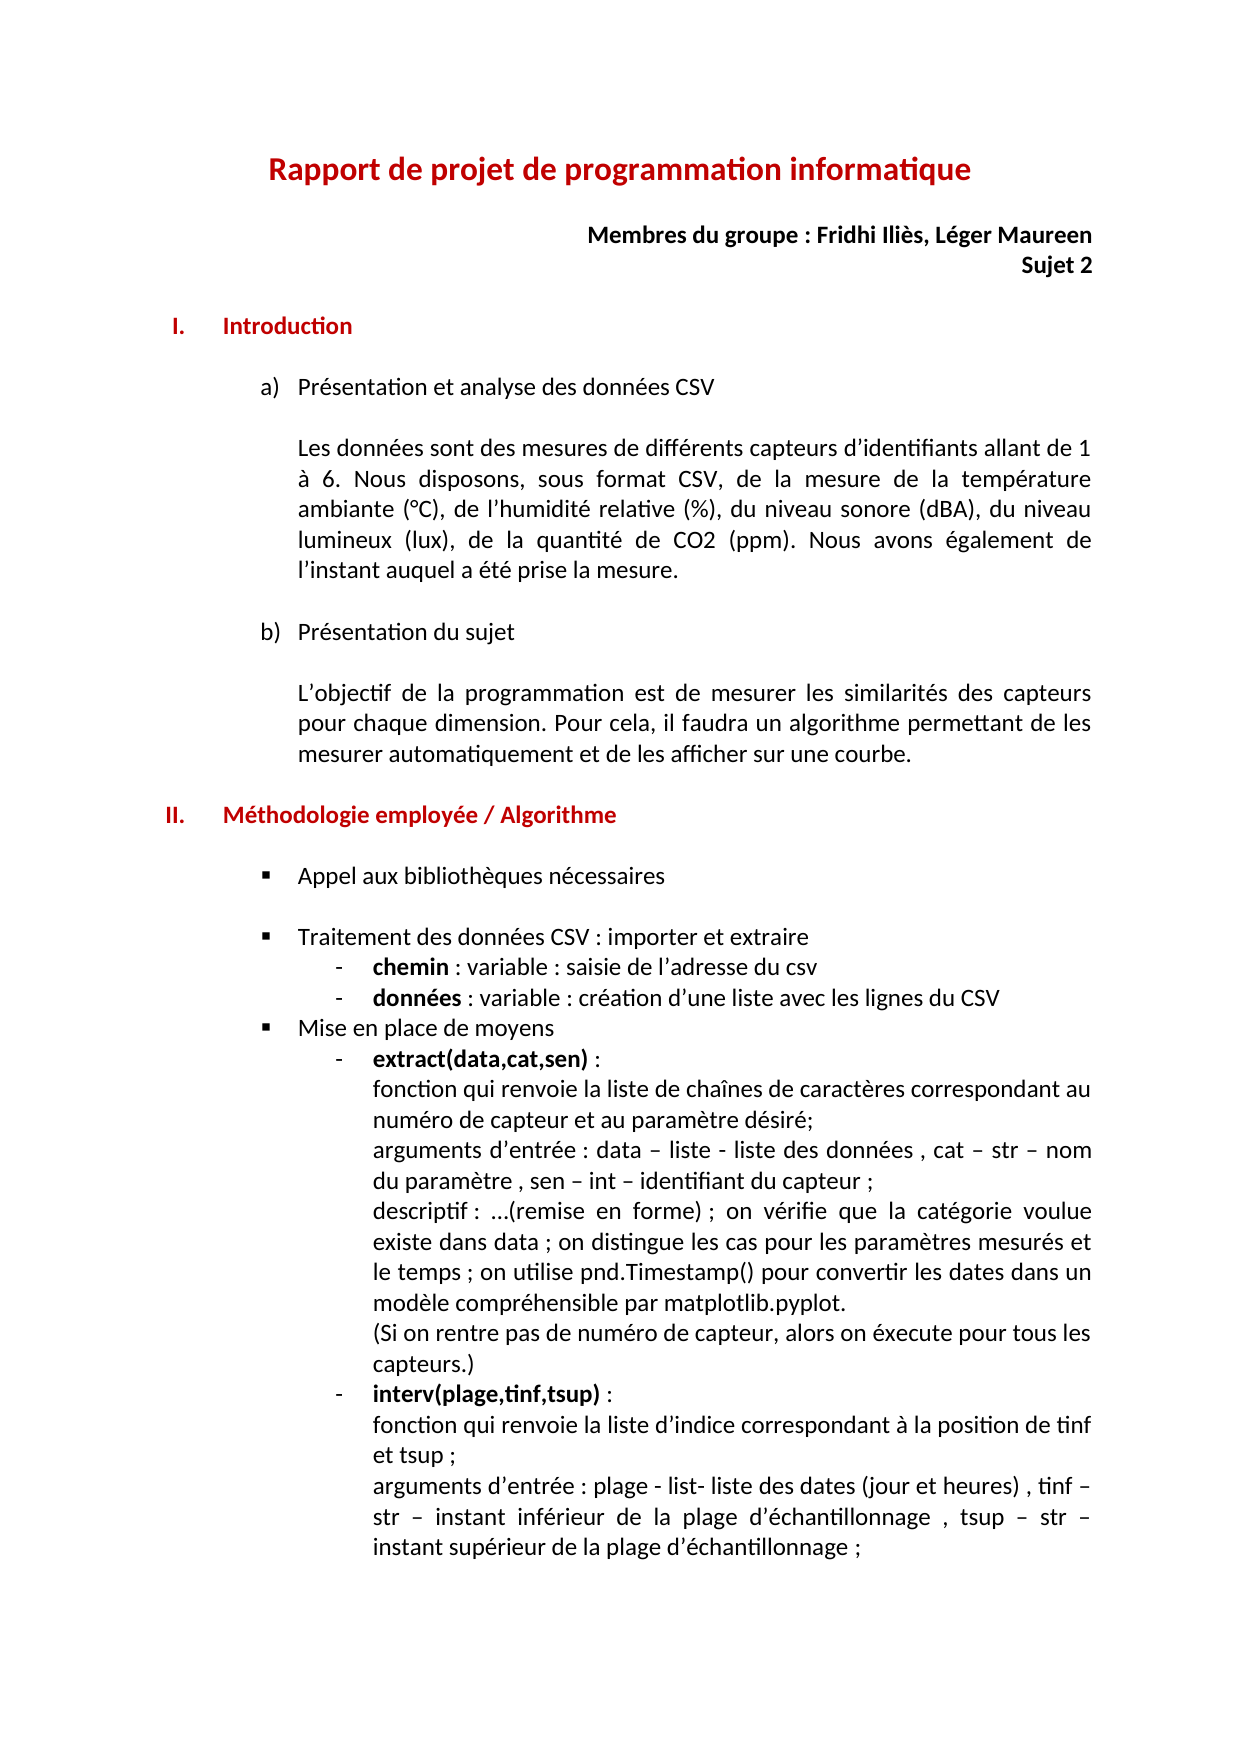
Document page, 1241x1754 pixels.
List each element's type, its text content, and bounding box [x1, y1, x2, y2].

text Rapport de projet de programmation informatique [148, 148, 1093, 188]
list extract(data,cat,sen) : [335, 1043, 1093, 1073]
list Les données sont des mesures de différents capteurs d’identifiants allant de 1 à 6. Nous disposons, sous format CSV, de la mesure de la température ambiante (°C), de l’humidité relative (%), du niveau sonore (dBA), du niveau lumineux (lux), de la quantité de CO2 (ppm). Nous avons également de l’instant auquel a été prise la mesure. [298, 432, 1093, 585]
list données : variable : création d’une liste avec les lignes du CSV [335, 982, 1093, 1012]
list fonction qui renvoie la liste de chaînes de caractères correspondant au numéro de capteur et au paramètre désiré; [373, 1073, 1093, 1134]
list Présentation du sujet [260, 616, 1093, 646]
list Présentation et analyse des données CSV [260, 371, 1093, 402]
list chemin : variable : saisie de l’adresse du csv [335, 951, 1093, 982]
list arguments d’entrée : plage - list- liste des dates (jour et heures) , tinf – str – instant inférieur de la plage d’échantillonnage , tsup – str – instant supérieur de la plage d’échantillonnage ; [373, 1470, 1093, 1562]
list descriptif : …(remise en forme) ; on vérifie que la catégorie voulue existe dans data ; on distingue les cas pour les paramètres mesurés et le temps ; on utilise pnd.Timestamp() pour convertir les dates dans un modèle compréhensible par matplotlib.pyplot. [373, 1196, 1093, 1318]
text Sujet 2 [148, 249, 1093, 280]
list Méthodologie employée / Algorithme [185, 799, 1093, 829]
list fonction qui renvoie la liste d’indice correspondant à la position de tinf et tsup ; [373, 1409, 1093, 1470]
list L’objectif de la programmation est de mesurer les similarités des capteurs pour chaque dimension. Pour cela, il faudra un algorithme permettant de les mesurer automatiquement et de les afficher sur une courbe. [298, 677, 1093, 768]
list interv(plage,tinf,tsup) : [335, 1379, 1093, 1409]
list Introduction [185, 310, 1093, 341]
list arguments d’entrée : data – liste - liste des données , cat – str – nom du paramètre , sen – int – identifiant du capteur ; [373, 1134, 1093, 1196]
list (Si on rentre pas de numéro de capteur, alors on éxecute pour tous les capteurs.) [373, 1318, 1093, 1379]
list Appel aux bibliothèques nécessaires [260, 860, 1093, 890]
list Traitement des données CSV : importer et extraire [260, 921, 1093, 951]
text Membres du groupe : Fridhi Iliès, Léger Maureen [148, 219, 1093, 249]
list Mise en place de moyens [260, 1012, 1093, 1043]
